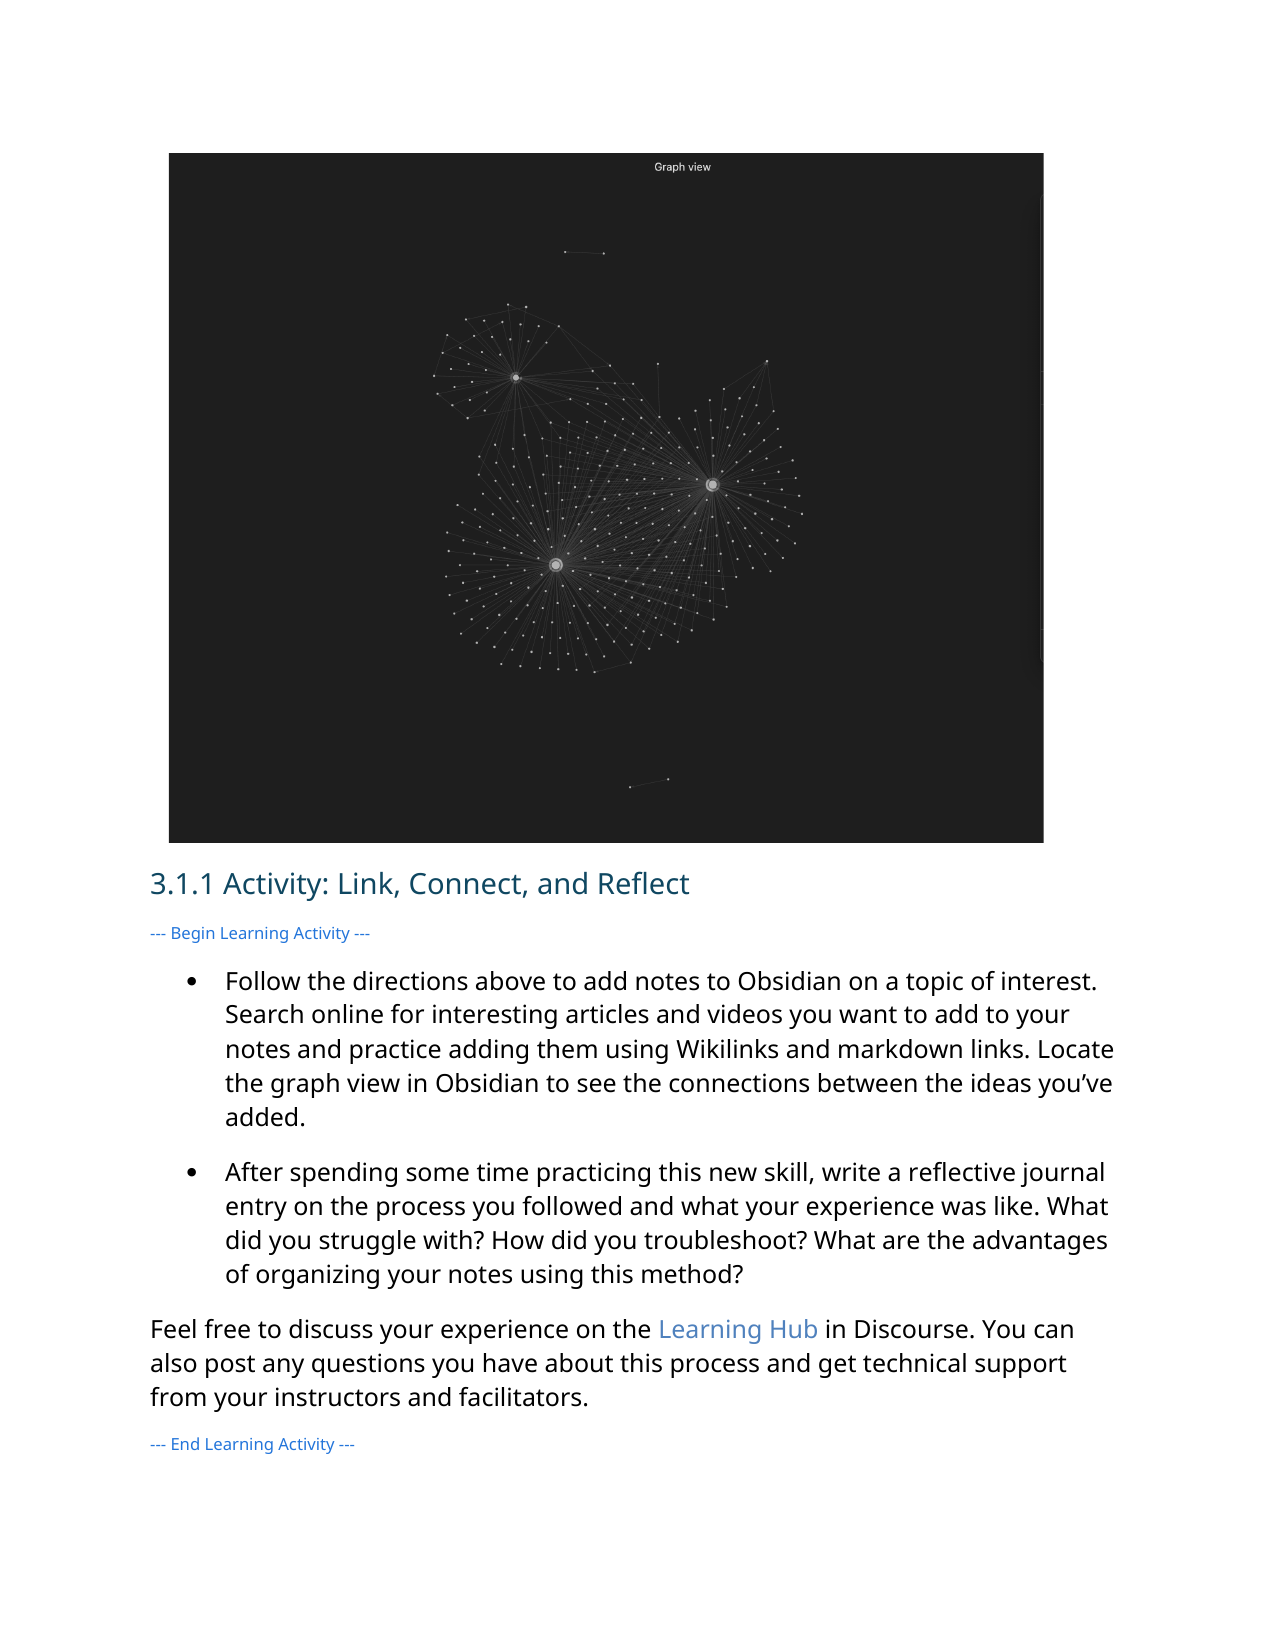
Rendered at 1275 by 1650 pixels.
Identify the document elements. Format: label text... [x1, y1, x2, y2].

list Follow the directions above to add notes to Obsidian on a topic of interest. Search online for interesting articles and videos you want to add to your notes and practice adding them using Wikilinks and markdown links. Locate the graph view in Obsidian to see the connections between the ideas you’ve added. [187, 963, 1125, 1133]
subtitle 3.1.1 Activity: Link, Connect, and Reflect [150, 863, 1125, 903]
picture [168, 153, 1044, 843]
text --- End Learning Activity --- [150, 1432, 1125, 1455]
table_header Figure 3.3: Screenshot, Graph View for Linked Documents in Obsidian [139, 150, 1114, 847]
list After spending some time practicing this new skill, write a reflective journal entry on the process you followed and what your experience was like. What did you struggle with? How did you troubleshoot? What are the advantages of organizing your notes using this method? [187, 1154, 1125, 1291]
text Feel free to discuss your experience on the Learning Hub in Discourse. You can also post any questions you have about this process and get technical support from your instructors and facilitators. [150, 1311, 1125, 1413]
text --- Begin Learning Activity --- [150, 922, 1125, 944]
